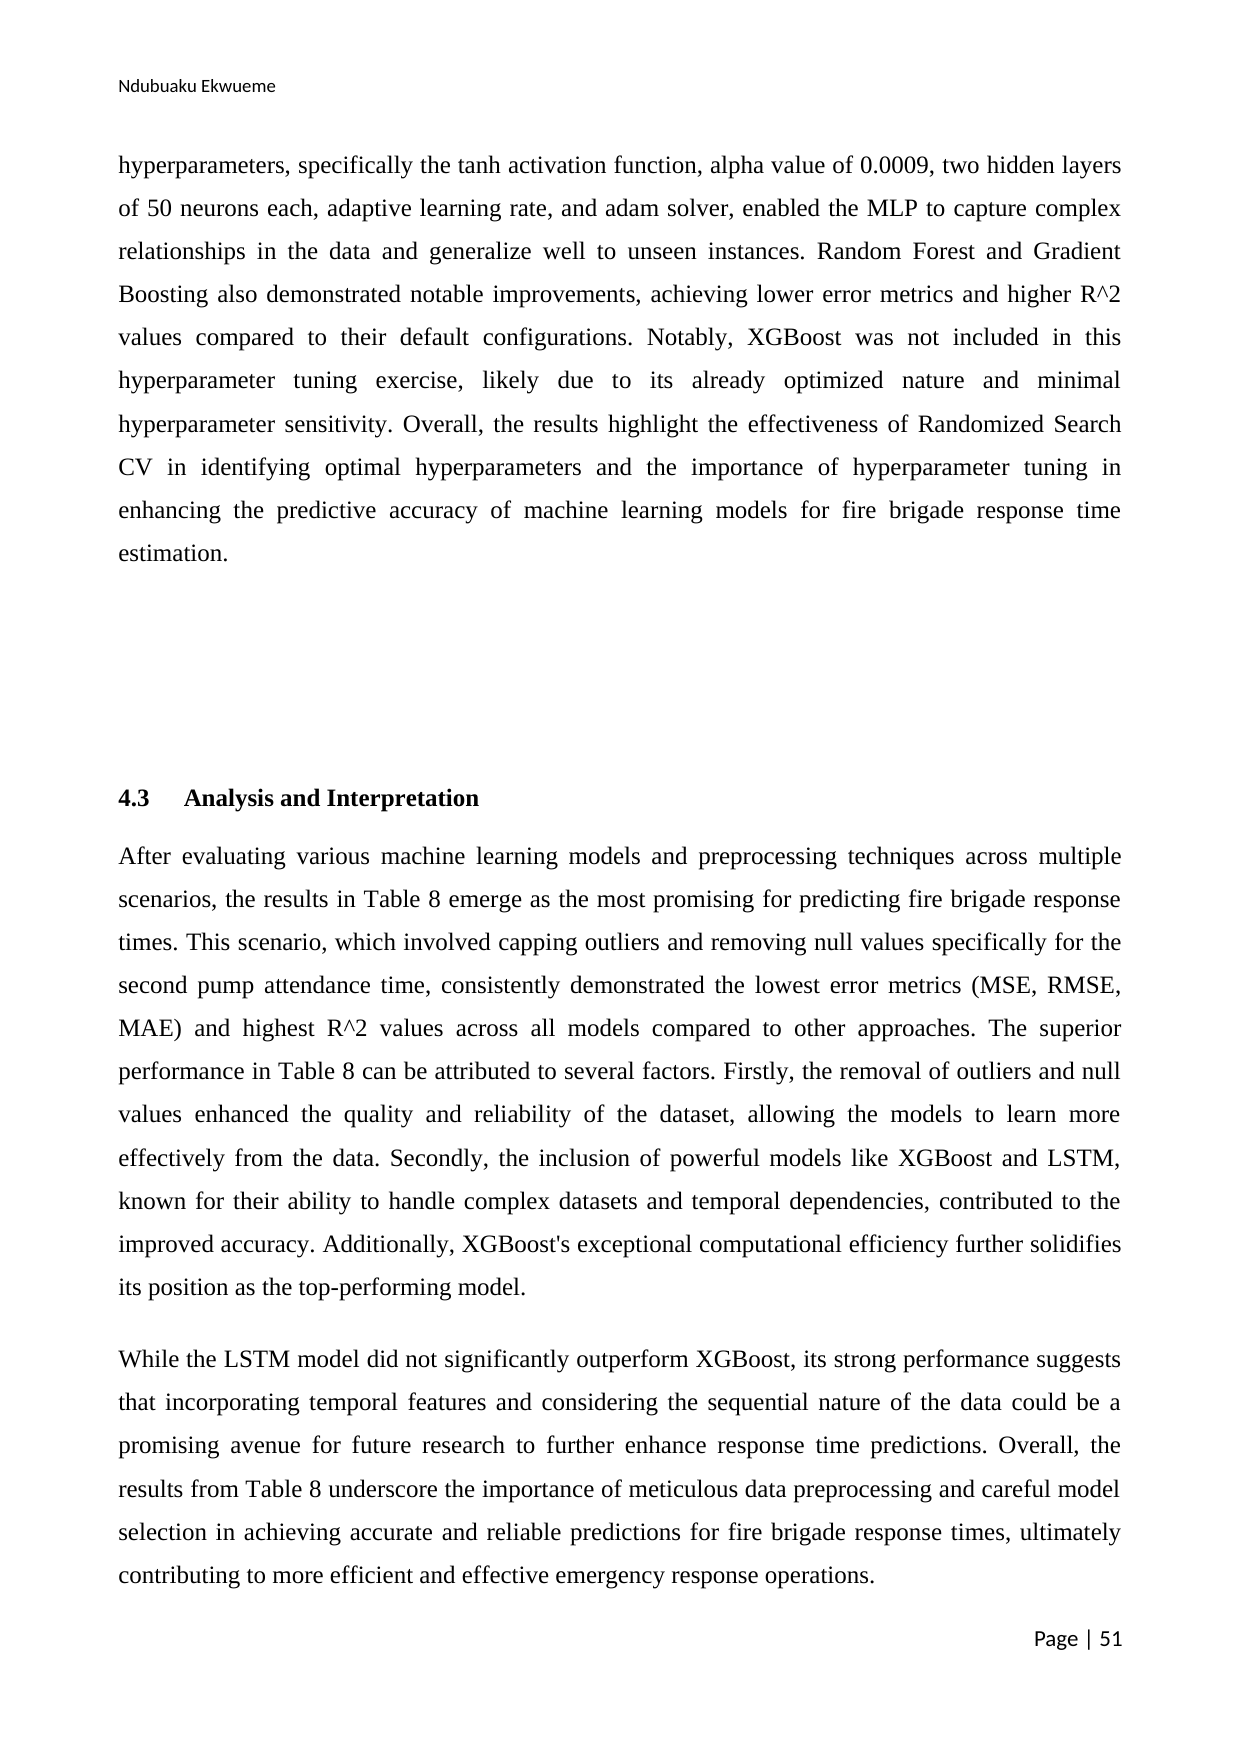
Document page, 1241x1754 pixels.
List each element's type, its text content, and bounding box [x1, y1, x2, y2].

subtitle Analysis and Interpretation [118, 783, 1122, 812]
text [118, 150, 1122, 567]
text While the LSTM model did not significantly outperform XGBoost, its strong performance suggests that incorporating temporal features and considering the sequential nature of the data could be a promising avenue for future research to further enhance response time predictions. Overall, the results from Table 8 underscore the importance of meticulous data preprocessing and careful model selection in achieving accurate and reliable predictions for fire brigade response times, ultimately contributing to more efficient and effective emergency response operations. [118, 1344, 1122, 1589]
text After evaluating various machine learning models and preprocessing techniques across multiple scenarios, the results in Table 8 emerge as the most promising for predicting fire brigade response times. This scenario, which involved capping outliers and removing null values specifically for the second pump attendance time, consistently demonstrated the lowest error metrics (MSE, RMSE, MAE) and highest R^2 values across all models compared to other approaches. The superior performance in Table 8 can be attributed to several factors. Firstly, the removal of outliers and null values enhanced the quality and reliability of the dataset, allowing the models to learn more effectively from the data. Secondly, the inclusion of powerful models like XGBoost and LSTM, known for their ability to handle complex datasets and temporal dependencies, contributed to the improved accuracy. Additionally, XGBoost's exceptional computational efficiency further solidifies its position as the top-performing model. [118, 841, 1122, 1301]
